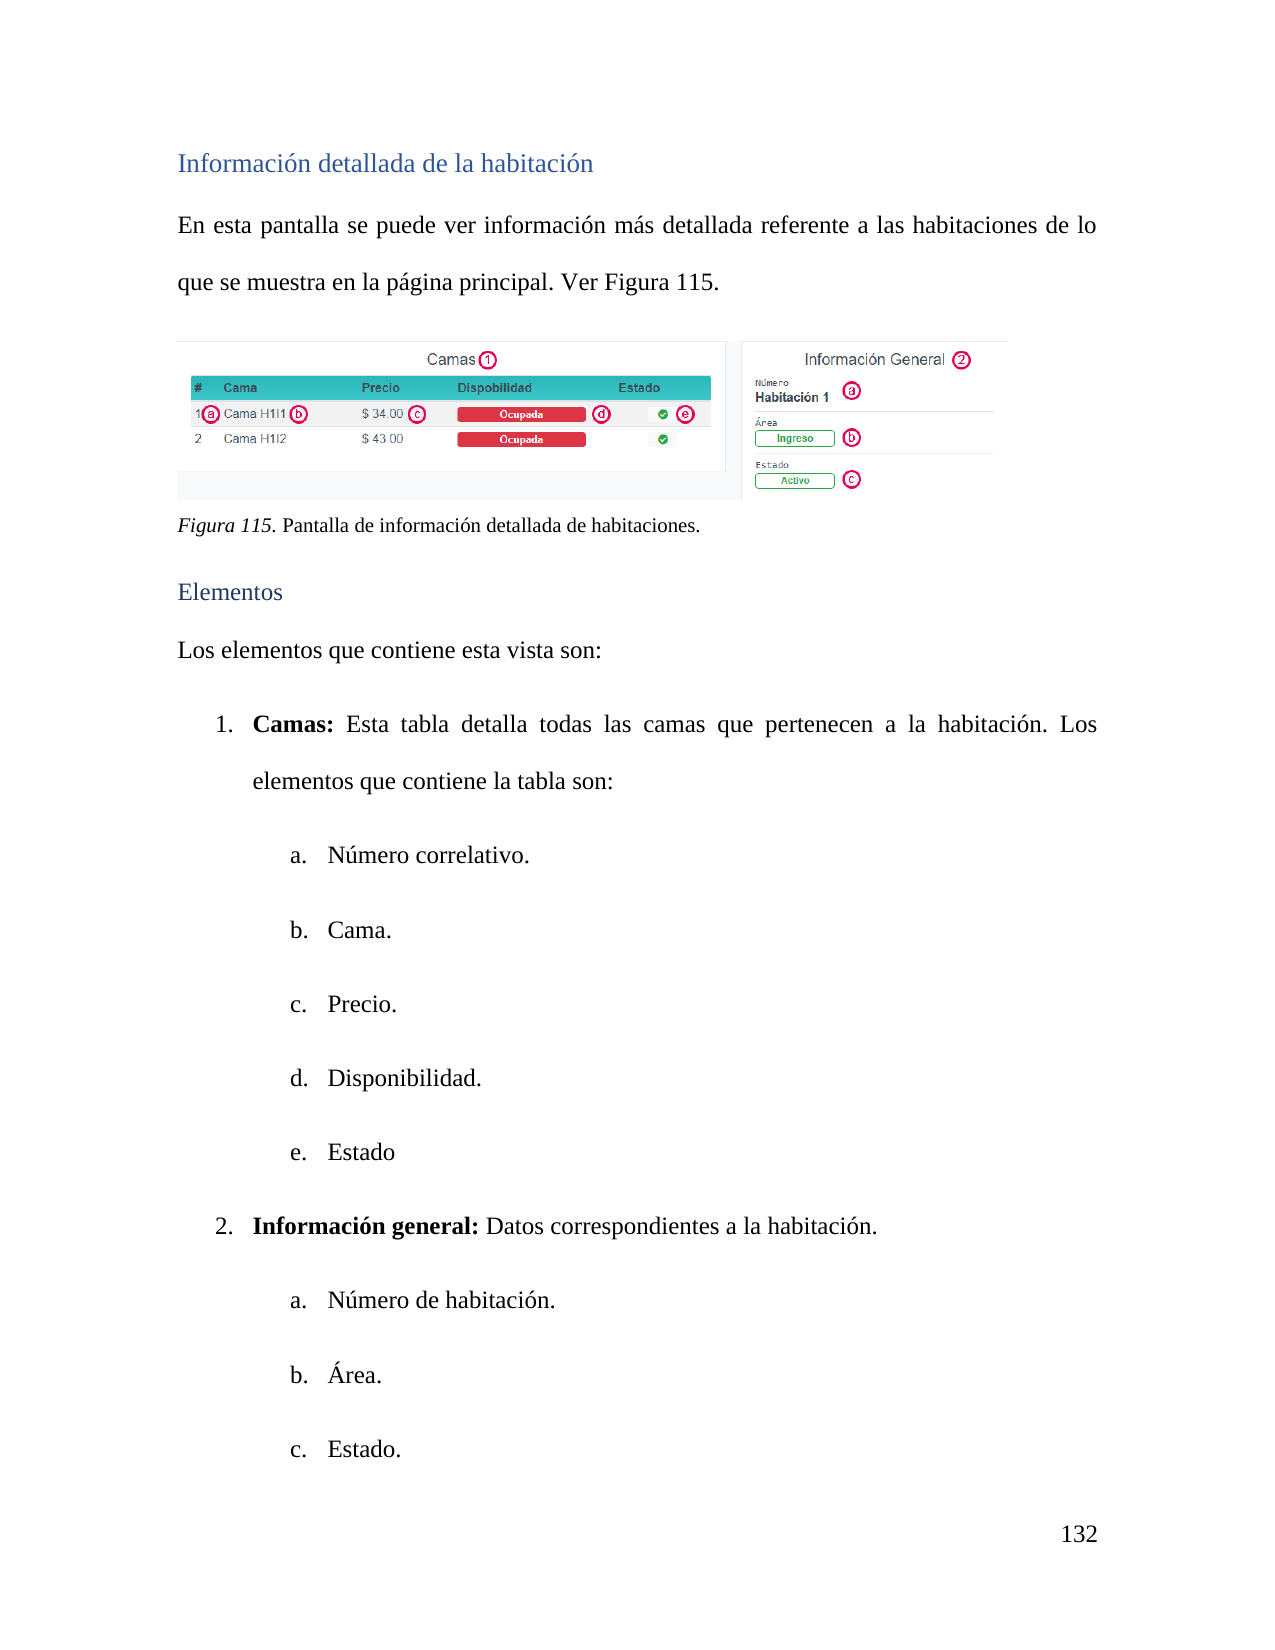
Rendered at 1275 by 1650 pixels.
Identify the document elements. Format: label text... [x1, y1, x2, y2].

picture [177, 341, 1007, 500]
text Elementos [177, 577, 1098, 606]
list Información general: Datos correspondientes a la habitación. [215, 1211, 1098, 1240]
list Precio. [290, 989, 1098, 1018]
text Los elementos que contiene esta vista son: [177, 635, 1098, 663]
list Estado. [290, 1434, 1098, 1463]
list Número correlativo. [290, 841, 1098, 869]
text En esta pantalla se puede ver información más detallada referente a las habitaciones de lo que se muestra en la página principal. Ver Figura 115. [177, 210, 1098, 296]
list Número de habitación. [290, 1286, 1098, 1314]
list Disponibilidad. [290, 1063, 1098, 1092]
list Estado [290, 1137, 1098, 1166]
list Cama. [290, 915, 1098, 943]
text Información detallada de la habitación [177, 148, 1098, 179]
text Figura 115. Pantalla de información detallada de habitaciones. [177, 512, 1098, 537]
list Área. [290, 1360, 1098, 1388]
list Camas: Esta tabla detalla todas las camas que pertenecen a la habitación. Los elementos que contiene la tabla son: [215, 709, 1098, 795]
